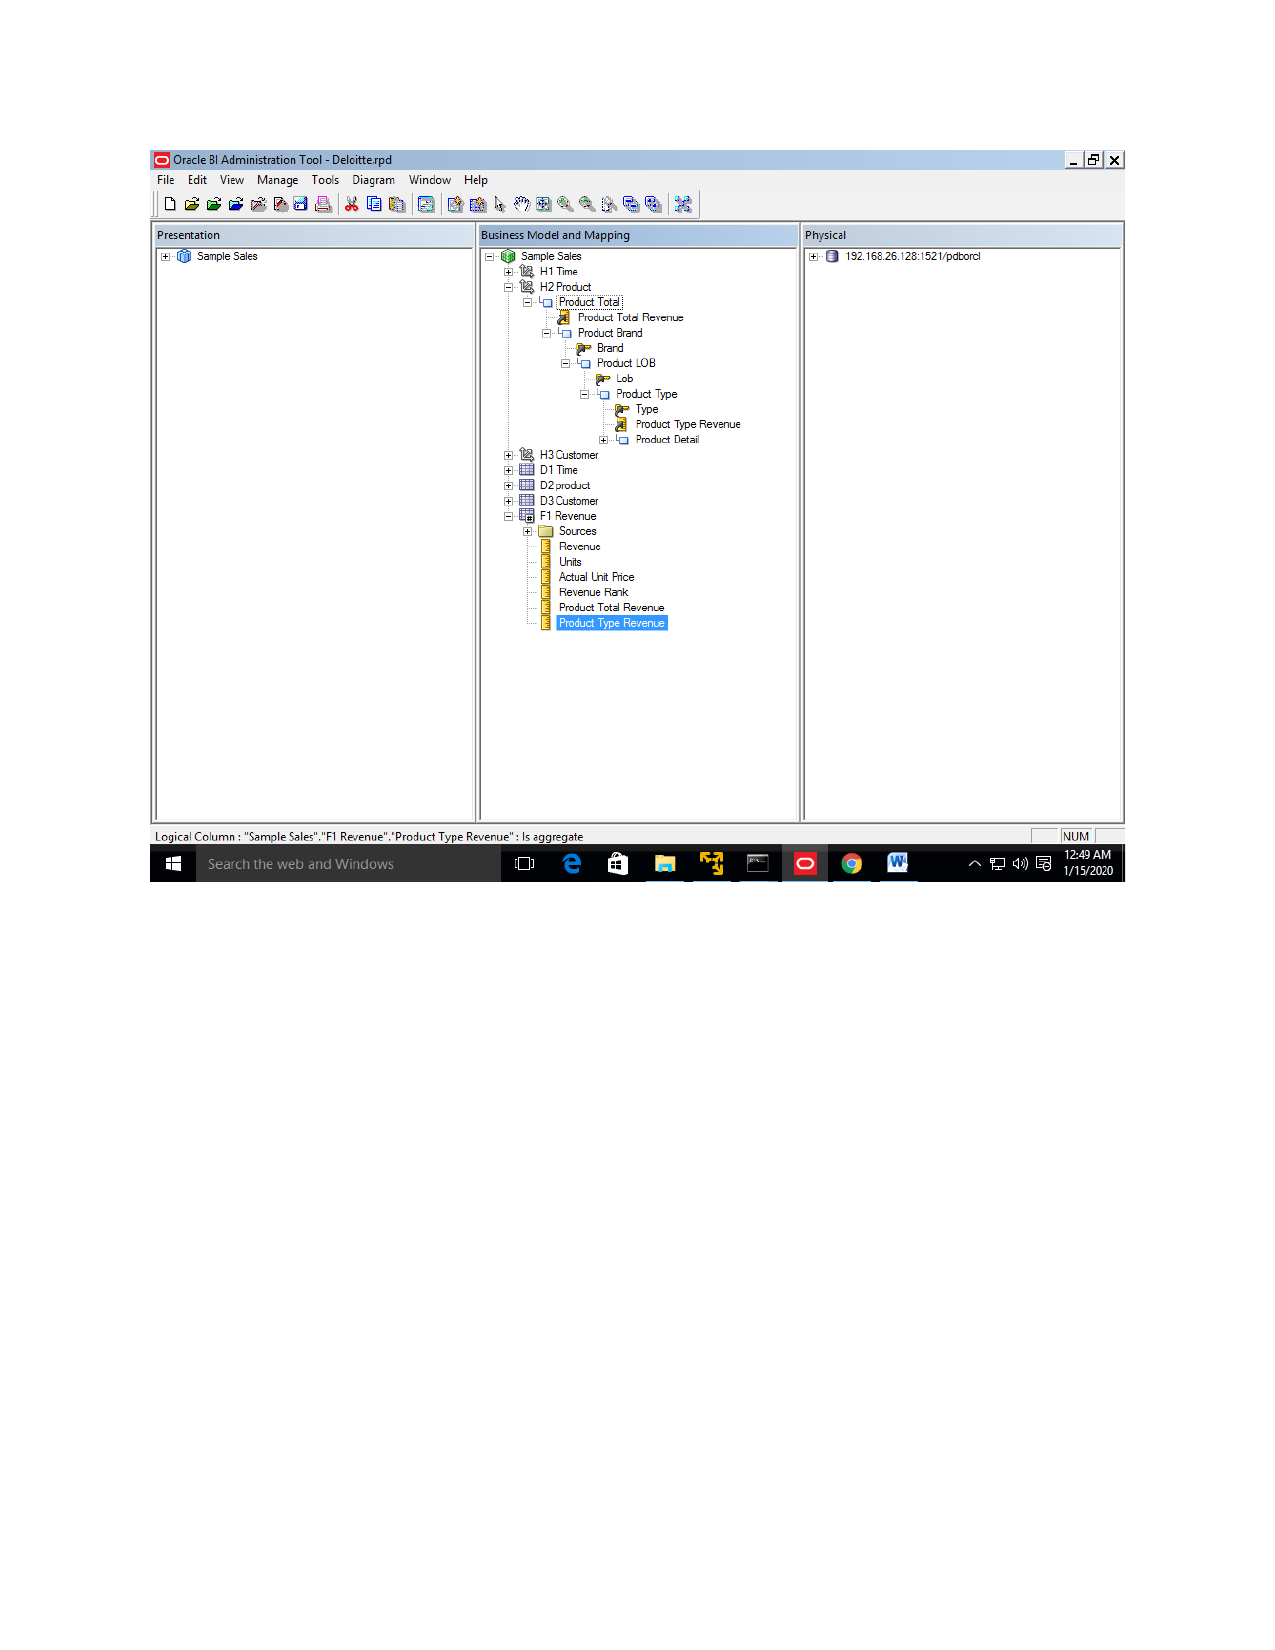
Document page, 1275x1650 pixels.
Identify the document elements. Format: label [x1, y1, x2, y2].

picture [150, 150, 1125, 882]
